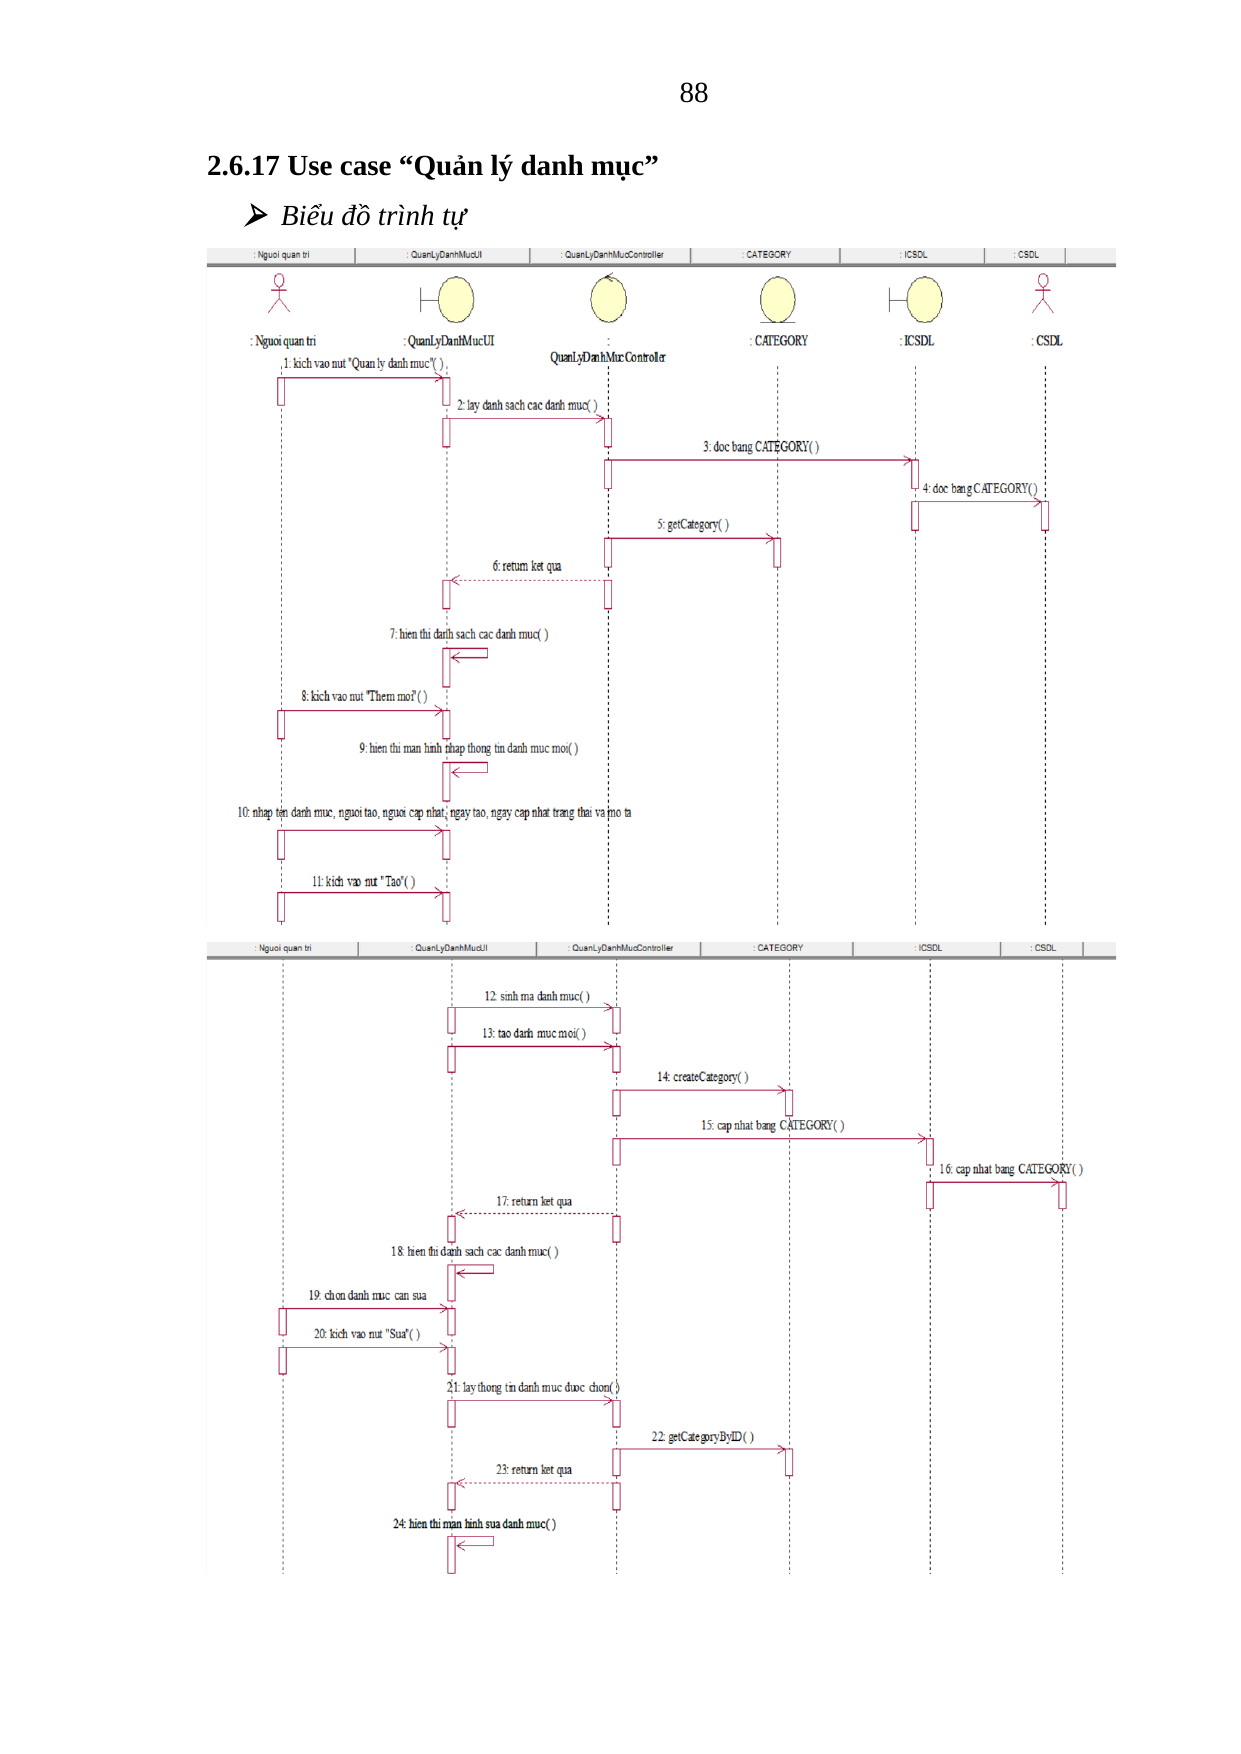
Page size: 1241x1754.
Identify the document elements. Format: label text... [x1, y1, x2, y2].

list Biểu đồ trình tự [243, 198, 1122, 232]
subtitle Use case “Quản lý danh mục” [207, 148, 1122, 181]
picture [206, 942, 1117, 1574]
picture [206, 248, 1117, 926]
